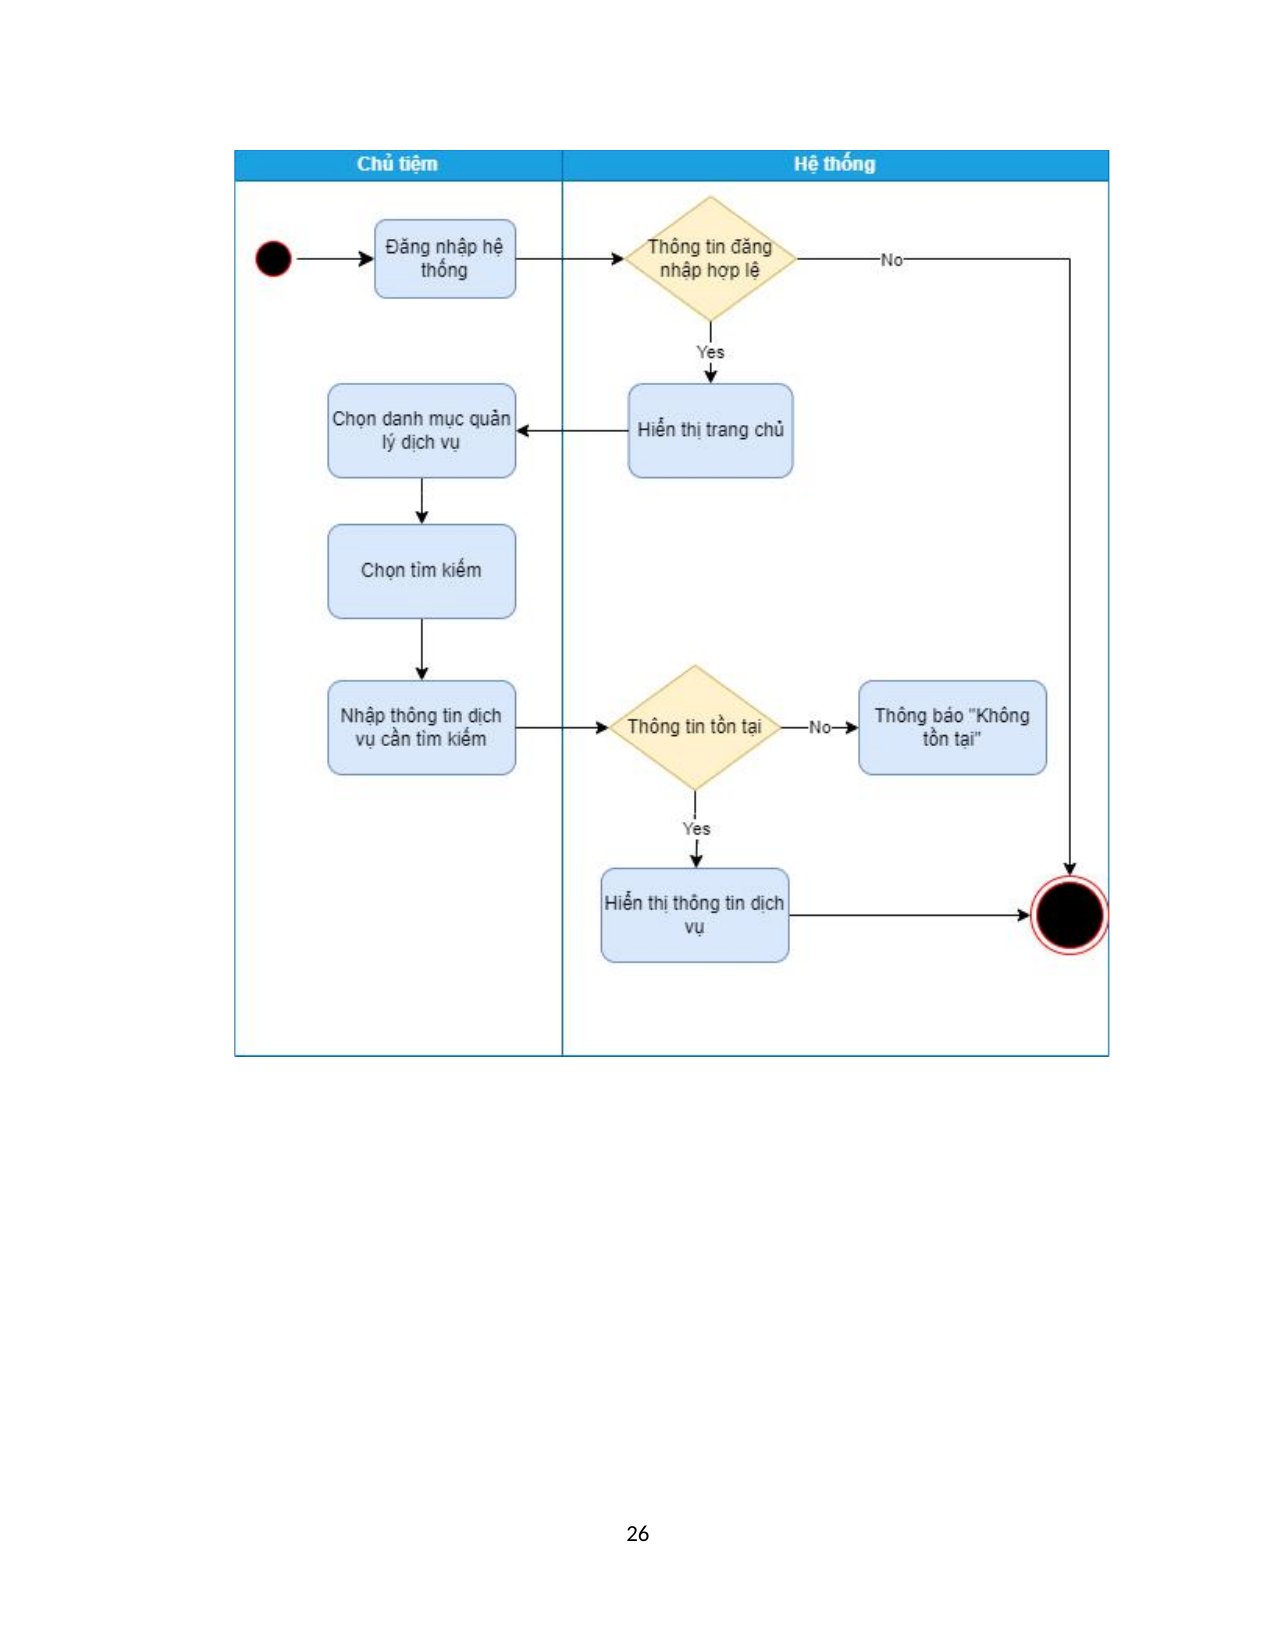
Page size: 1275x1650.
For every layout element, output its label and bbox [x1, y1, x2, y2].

picture [234, 150, 1110, 1057]
